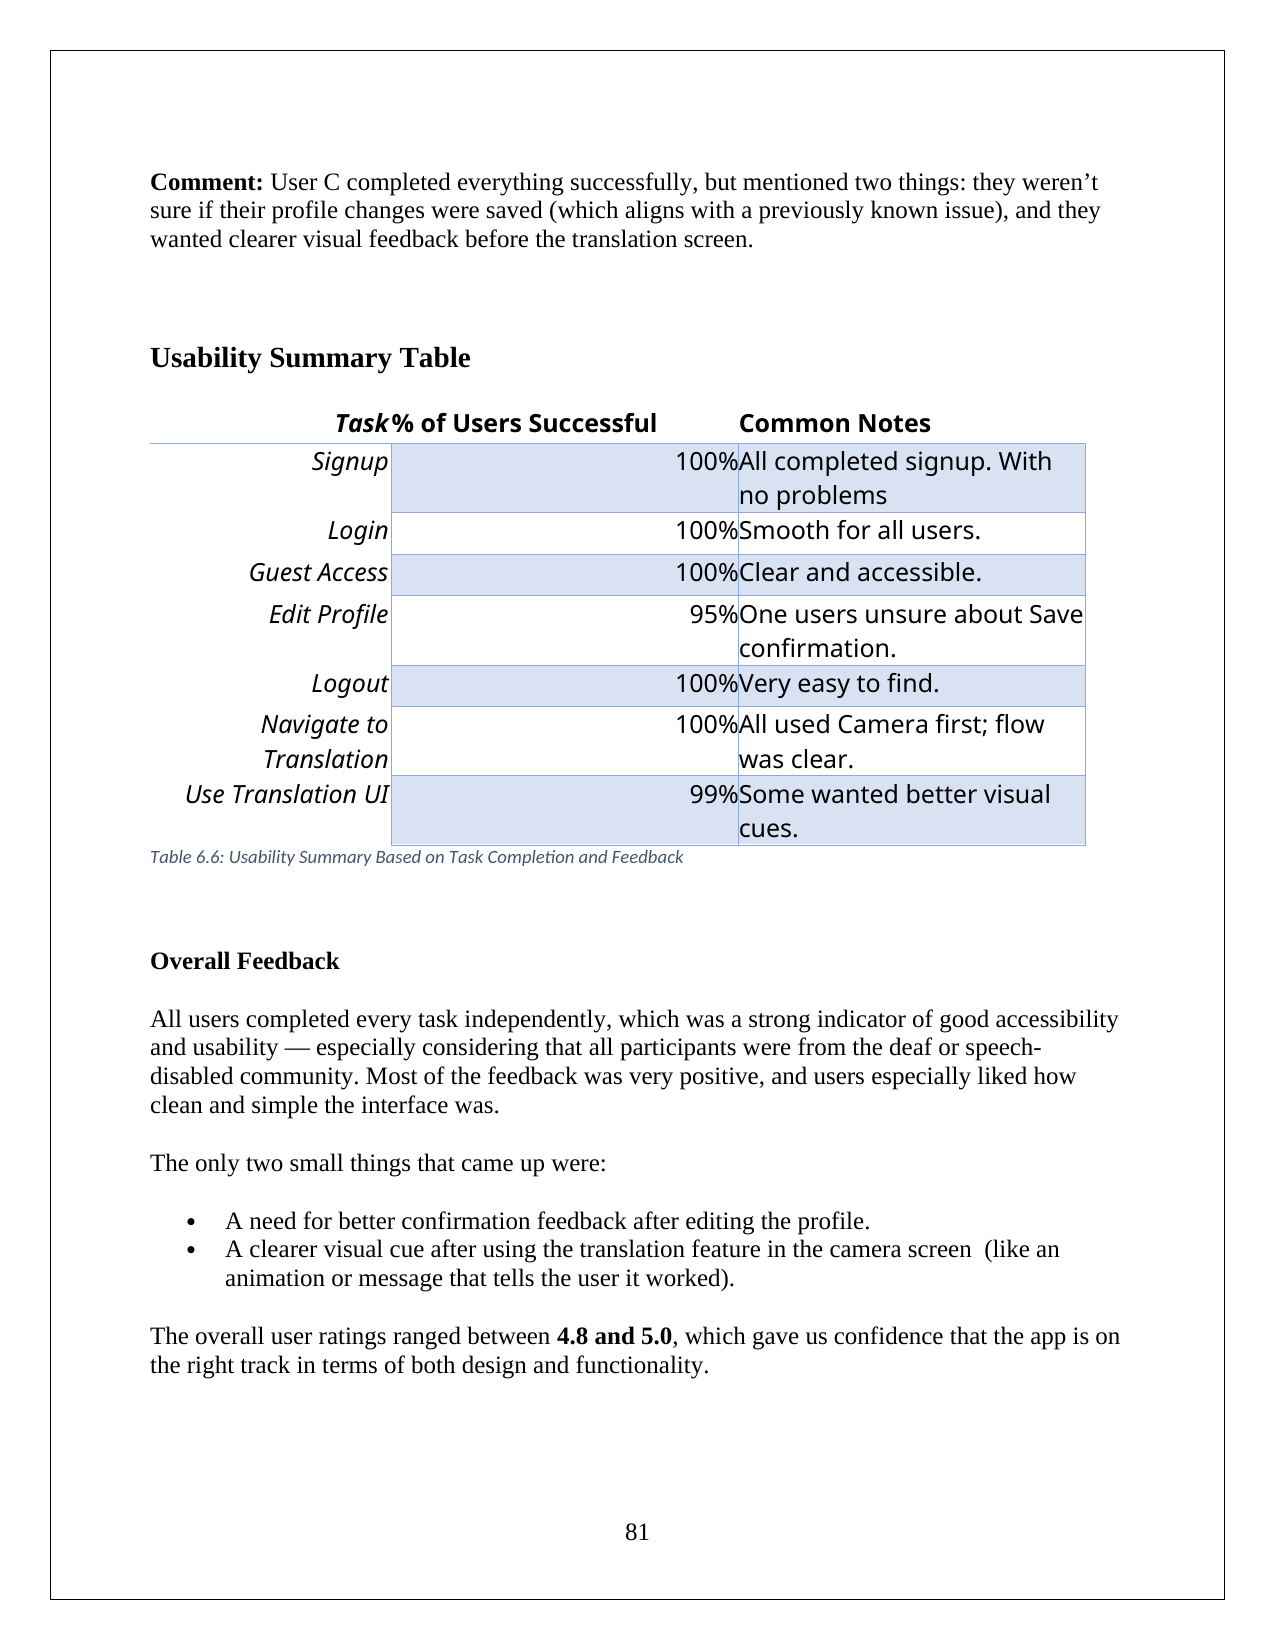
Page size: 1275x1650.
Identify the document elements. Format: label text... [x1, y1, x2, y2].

table_cell Some wanted better visual cues. [739, 776, 1085, 844]
table_cell Edit Profile [150, 595, 391, 664]
table_cell 100% [392, 707, 738, 775]
table_cell Use Translation UI [150, 775, 391, 844]
table_cell Guest Access [150, 554, 391, 595]
table_cell Smooth for all users. [739, 513, 1085, 554]
table_cell 100% [392, 666, 738, 706]
text The only two small things that came up were: [150, 1148, 1125, 1177]
list A need for better confirmation feedback after editing the profile. [187, 1206, 1125, 1234]
table_cell 99% [392, 776, 738, 844]
table_header % of Users Successful [391, 405, 738, 443]
text Table 6.6: Usability Summary Based on Task Completion and Feedback [150, 846, 1125, 868]
table_cell Very easy to find. [739, 666, 1085, 706]
table_header Task [150, 405, 391, 443]
table_cell Navigate to Translation [150, 706, 391, 775]
table_cell 100% [392, 513, 738, 554]
table_cell 100% [392, 555, 738, 595]
text Usability Summary Table [150, 341, 1125, 374]
table_cell 95% [392, 596, 738, 664]
text Comment: User C completed everything successfully, but mentioned two things: they weren’t sure if their profile changes were saved (which aligns with a previously known issue), and they wanted clearer visual feedback before the translation screen. [150, 167, 1125, 253]
table_cell 100% [392, 444, 738, 512]
table_cell One users unsure about Save confirmation. [739, 596, 1085, 664]
table_header Common Notes [739, 405, 1086, 443]
table_cell Login [150, 512, 391, 554]
table_cell Clear and accessible. [739, 555, 1085, 595]
list A clearer visual cue after using the translation feature in the camera screen (like an animation or message that tells the user it worked). [187, 1234, 1125, 1292]
text The overall user ratings ranged between 4.8 and 5.0, which gave us confidence that the app is on the right track in terms of both design and functionality. [150, 1321, 1125, 1379]
table_cell All used Camera first; flow was clear. [739, 707, 1085, 775]
table_cell Logout [150, 665, 391, 706]
subtitle Overall Feedback [150, 946, 1125, 974]
table_cell Signup [150, 444, 391, 512]
text All users completed every task independently, which was a strong indicator of good accessibility and usability — especially considering that all participants were from the deaf or speech-disabled community. Most of the feedback was very positive, and users especially liked how clean and simple the interface was. [150, 1004, 1125, 1119]
table_cell All completed signup. With no problems [739, 444, 1085, 512]
